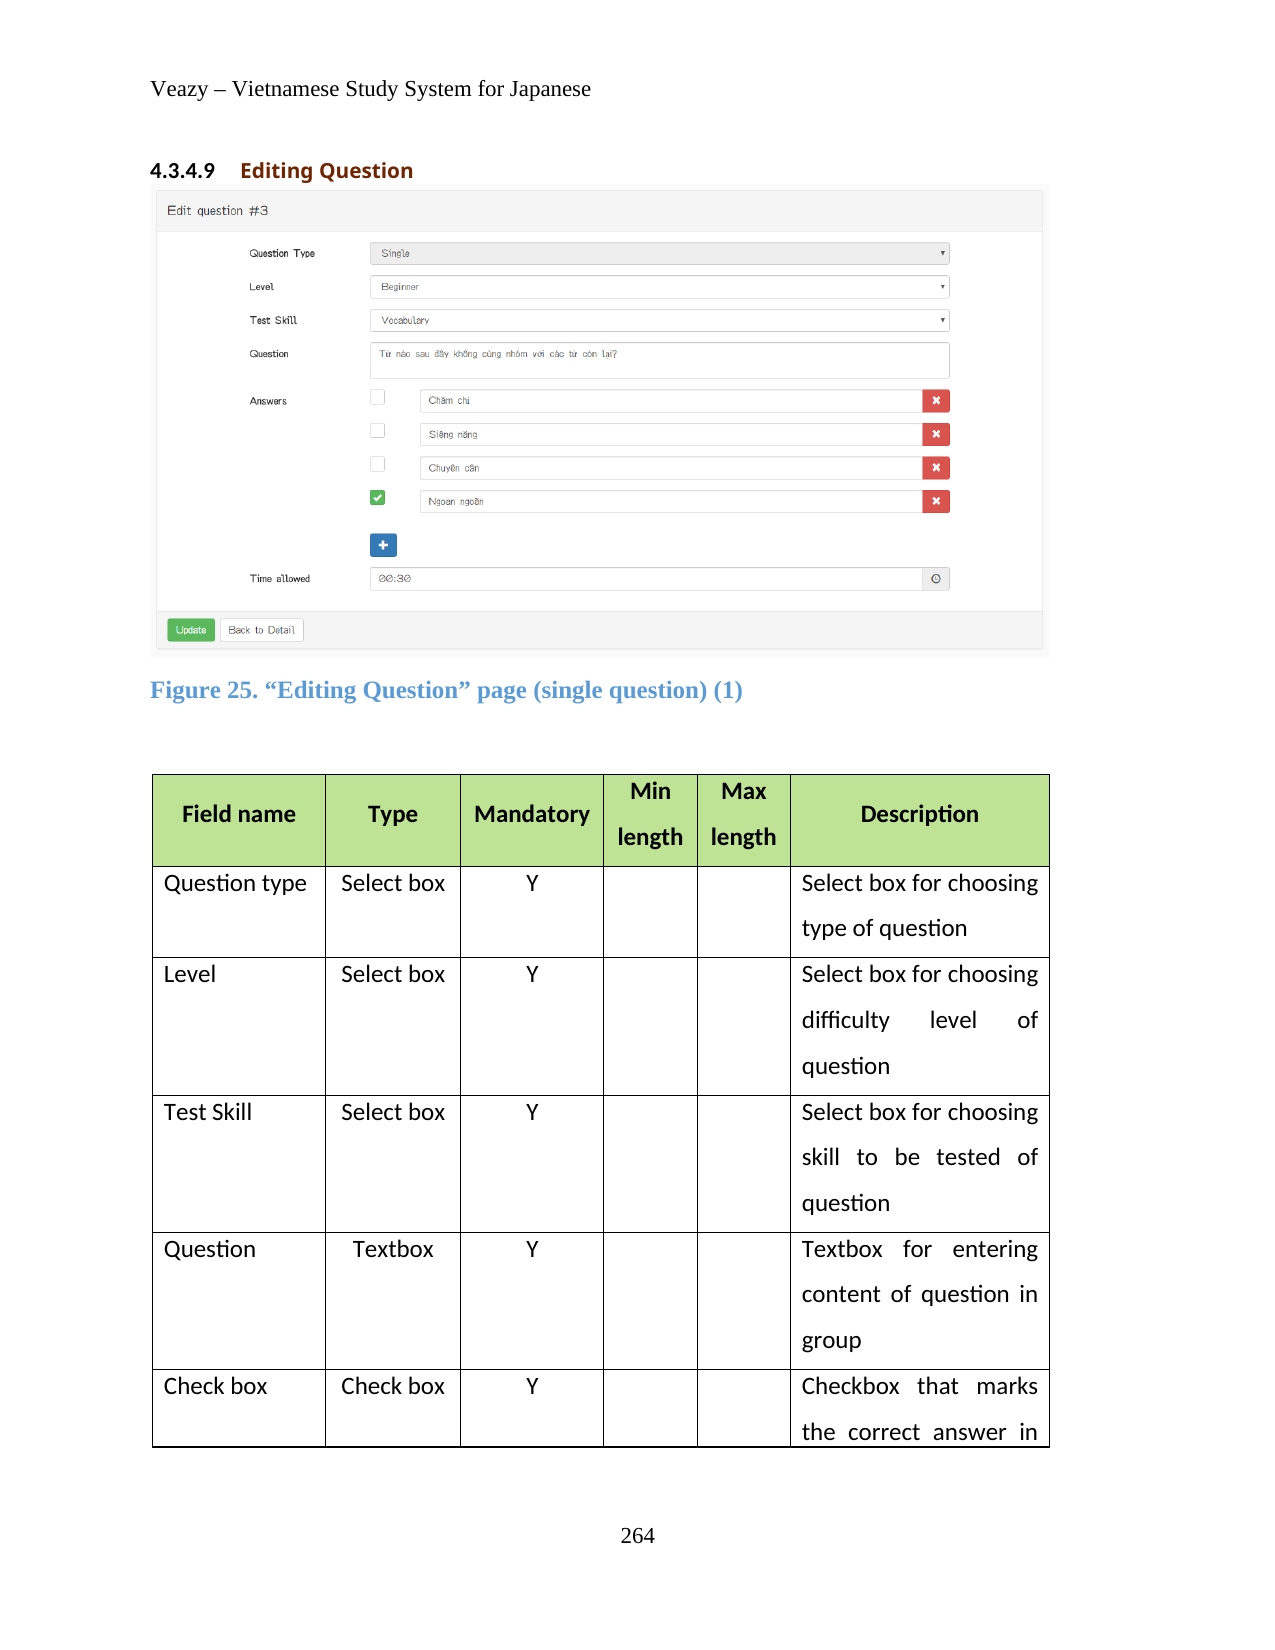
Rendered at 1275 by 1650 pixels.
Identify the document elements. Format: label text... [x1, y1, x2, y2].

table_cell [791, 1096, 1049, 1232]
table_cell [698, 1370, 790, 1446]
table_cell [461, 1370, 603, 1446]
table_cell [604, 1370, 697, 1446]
picture [150, 184, 1050, 657]
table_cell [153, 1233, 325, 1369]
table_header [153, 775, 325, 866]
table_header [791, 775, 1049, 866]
subtitle Editing Question [150, 156, 1125, 185]
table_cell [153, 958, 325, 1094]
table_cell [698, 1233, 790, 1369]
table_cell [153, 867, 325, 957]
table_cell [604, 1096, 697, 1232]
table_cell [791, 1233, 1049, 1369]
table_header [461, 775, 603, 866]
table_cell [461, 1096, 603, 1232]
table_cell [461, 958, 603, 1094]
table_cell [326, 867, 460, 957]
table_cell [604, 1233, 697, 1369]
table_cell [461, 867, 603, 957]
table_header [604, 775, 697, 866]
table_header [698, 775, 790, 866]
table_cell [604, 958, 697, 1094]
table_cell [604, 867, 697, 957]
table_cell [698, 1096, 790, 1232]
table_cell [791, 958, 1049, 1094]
text Figure 25. “Editing Question” page (single question) (1) [150, 675, 1125, 704]
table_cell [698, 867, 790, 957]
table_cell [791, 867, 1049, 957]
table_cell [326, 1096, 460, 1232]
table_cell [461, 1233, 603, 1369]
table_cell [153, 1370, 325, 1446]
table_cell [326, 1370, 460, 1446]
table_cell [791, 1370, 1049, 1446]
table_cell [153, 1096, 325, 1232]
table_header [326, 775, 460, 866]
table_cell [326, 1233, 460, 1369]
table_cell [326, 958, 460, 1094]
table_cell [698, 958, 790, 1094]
